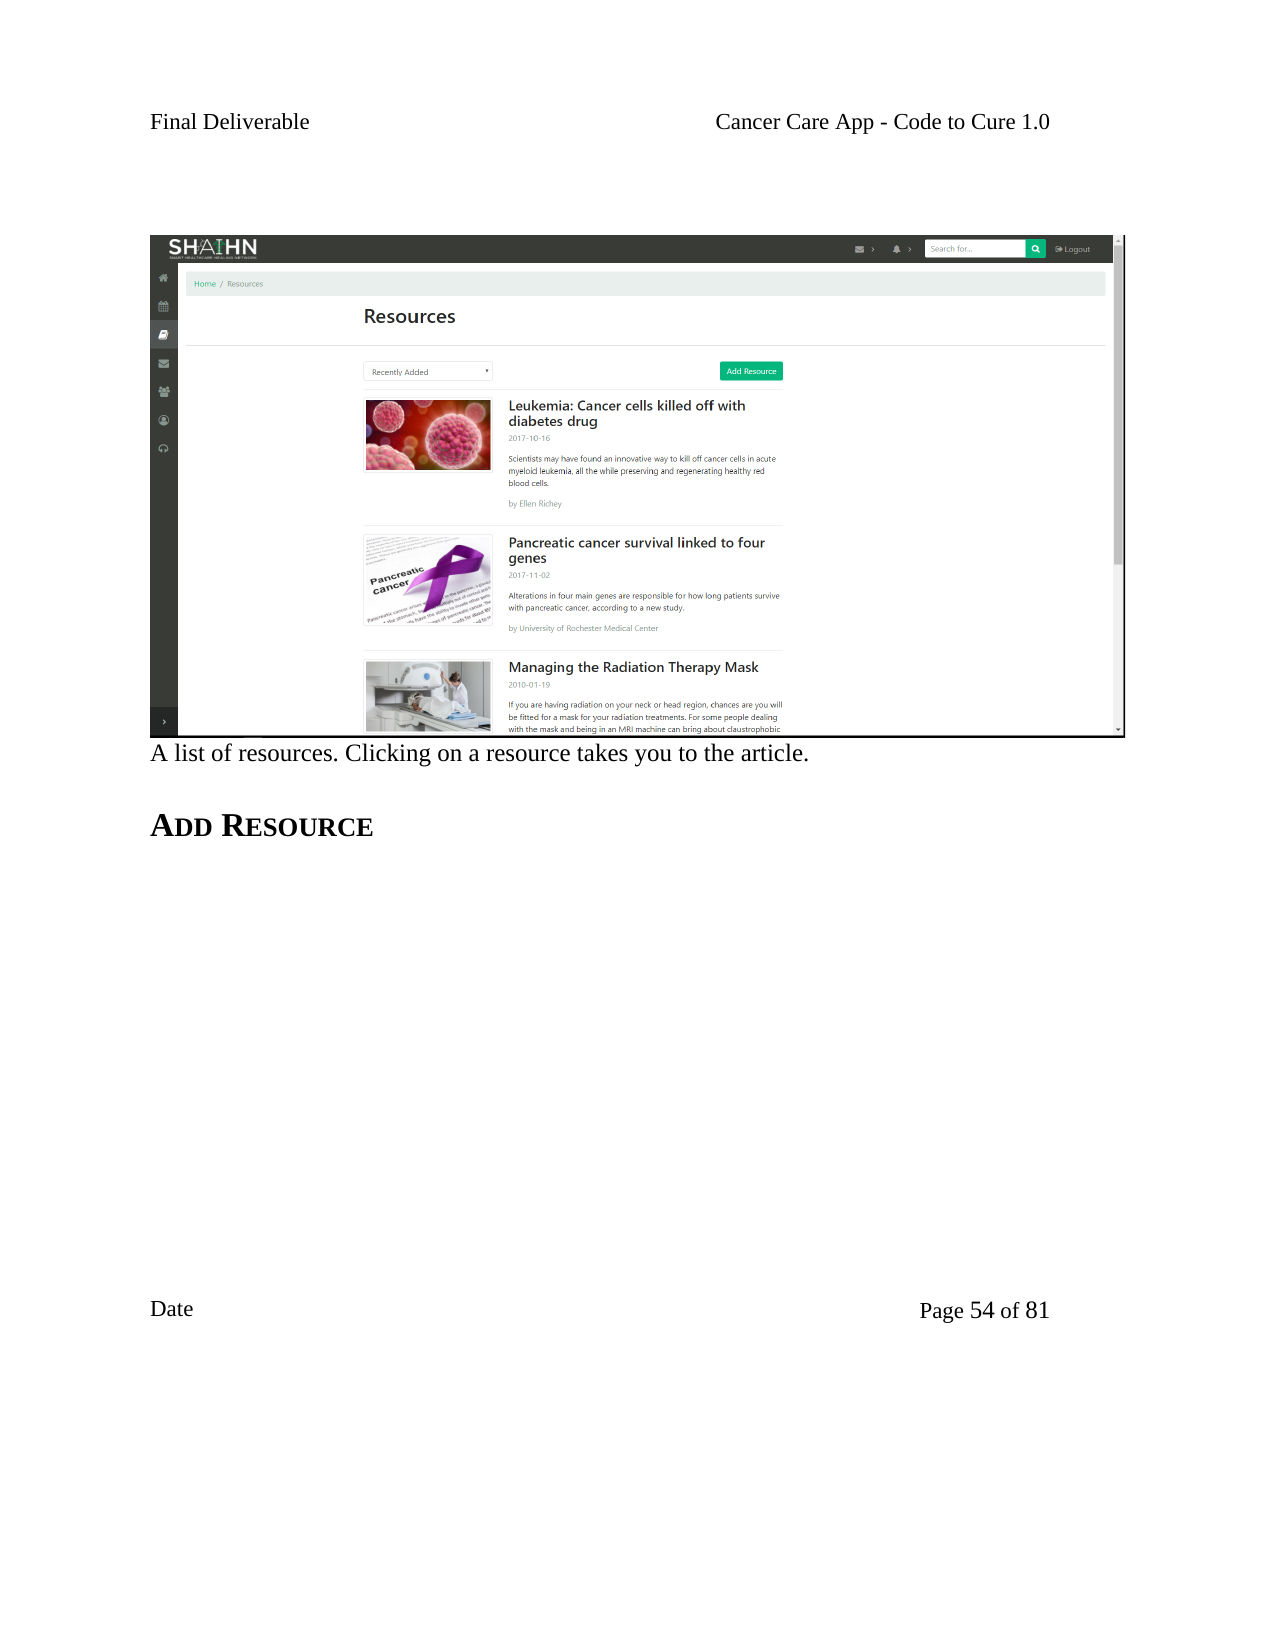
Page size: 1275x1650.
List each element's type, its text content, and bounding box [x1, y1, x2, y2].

text Add Resource [150, 805, 1125, 843]
picture [150, 235, 1125, 738]
text A list of resources. Clicking on a resource takes you to the article. [150, 738, 1125, 767]
